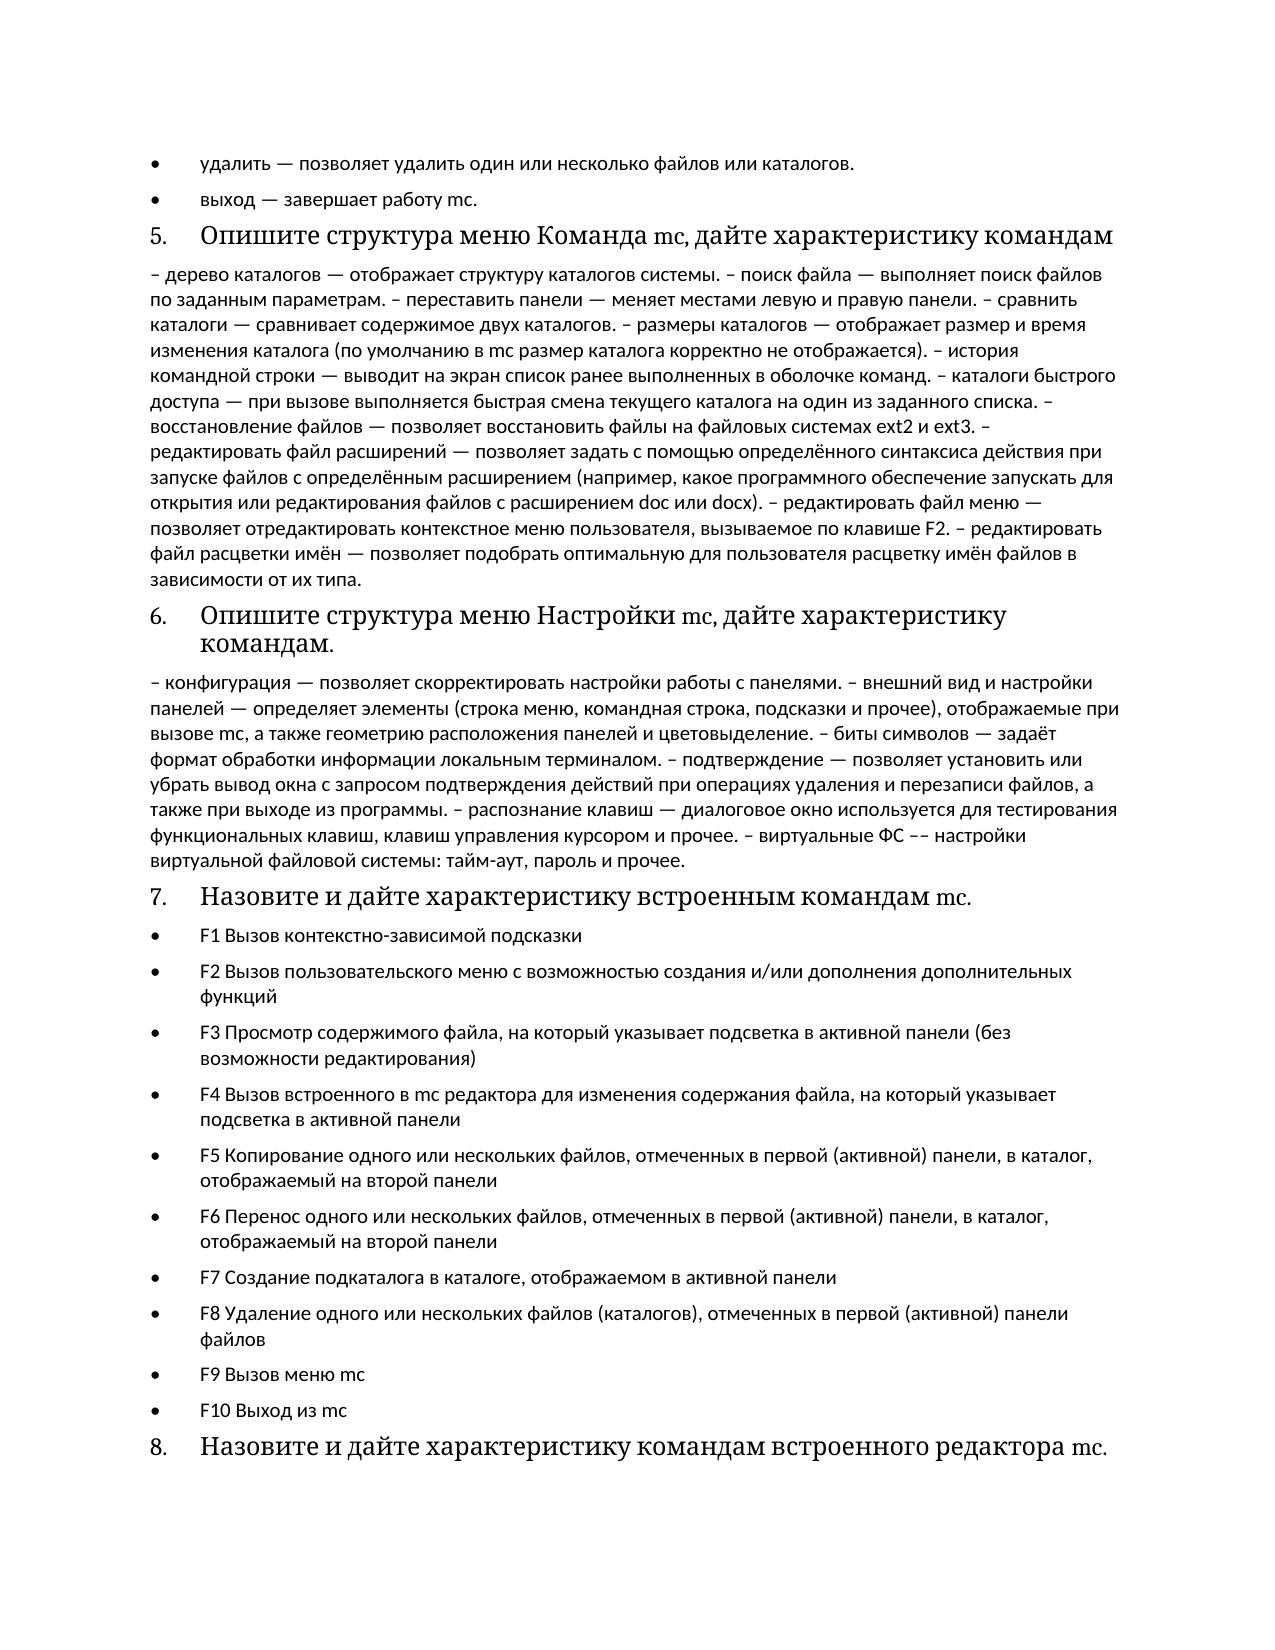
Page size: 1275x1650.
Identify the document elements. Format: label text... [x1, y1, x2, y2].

list Опишите структура меню Настройки mc, дайте характеристику командам. [150, 602, 1125, 659]
list F9 Вызов меню mc [150, 1362, 1125, 1387]
list F5 Копирование одного или нескольких файлов, отмеченных в первой (активной) панели, в каталог, отображаемый на второй панели [150, 1142, 1125, 1193]
list F3 Просмотр содержимого файла, на который указывает подсветка в активной панели (без возможности редактирования) [150, 1019, 1125, 1070]
list F1 Вызов контекстно-зависимой подсказки [150, 922, 1125, 948]
text – конфигурация — позволяет скорректировать настройки работы с панелями. – внешний вид и настройки панелей — определяет элементы (строка меню, командная строка, подсказки и прочее), отображаемые при вызове mc, а также геометрию расположения панелей и цветовыделение. – биты символов — задаёт формат обработки информации локальным терминалом. – подтверждение — позволяет установить или убрать вывод окна с запросом подтверждения действий при операциях удаления и перезаписи файлов, а также при выходе из программы. – распознание клавиш — диалоговое окно используется для тестирования функциональных клавиш, клавиш управления курсором и прочее. – виртуальные ФС –– настройки виртуальной файловой системы: тайм-аут, пароль и прочее. [150, 669, 1125, 873]
list F8 Удаление одного или нескольких файлов (каталогов), отмеченных в первой (активной) панели файлов [150, 1300, 1125, 1351]
list удалить — позволяет удалить один или несколько файлов или каталогов. [150, 150, 1125, 175]
list F7 Создание подкаталога в каталоге, отображаемом в активной панели [150, 1264, 1125, 1290]
list Опишите структура меню Команда mc, дайте характеристику командам [150, 222, 1125, 250]
list F4 Вызов встроенного в mc редактора для изменения содержания файла, на который указывает подсветка в активной панели [150, 1081, 1125, 1132]
list Назовите и дайте характеристику встроенным командам mc. [150, 883, 1125, 912]
list Назовите и дайте характеристику командам встроенного редактора mc. [150, 1433, 1125, 1462]
list F10 Выход из mc [150, 1397, 1125, 1423]
text – дерево каталогов — отображает структуру каталогов системы. – поиск файла — выполняет поиск файлов по заданным параметрам. – переставить панели — меняет местами левую и правую панели. – сравнить каталоги — сравнивает содержимое двух каталогов. – размеры каталогов — отображает размер и время изменения каталога (по умолчанию в mc размер каталога корректно не отображается). – история командной строки — выводит на экран список ранее выполненных в оболочке команд. – каталоги быстрого доступа — при вызове выполняется быстрая смена текущего каталога на один из заданного списка. – восстановление файлов — позволяет восстановить файлы на файловых системах ext2 и ext3. – редактировать файл расширений — позволяет задать с помощью определённого синтаксиса действия при запуске файлов с определённым расширением (например, какое программного обеспечение запускать для открытия или редактирования файлов с расширением doc или docx). – редактировать файл меню — позволяет отредактировать контекстное меню пользователя, вызываемое по клавише F2. – редактировать файл расцветки имён — позволяет подобрать оптимальную для пользователя расцветку имён файлов в зависимости от их типа. [150, 261, 1125, 591]
list F2 Вызов пользовательского меню с возможностью создания и/или дополнения дополнительных функций [150, 958, 1125, 1009]
list выход — завершает работу mc. [150, 186, 1125, 211]
list F6 Перенос одного или нескольких файлов, отмеченных в первой (активной) панели, в каталог, отображаемый на второй панели [150, 1203, 1125, 1254]
